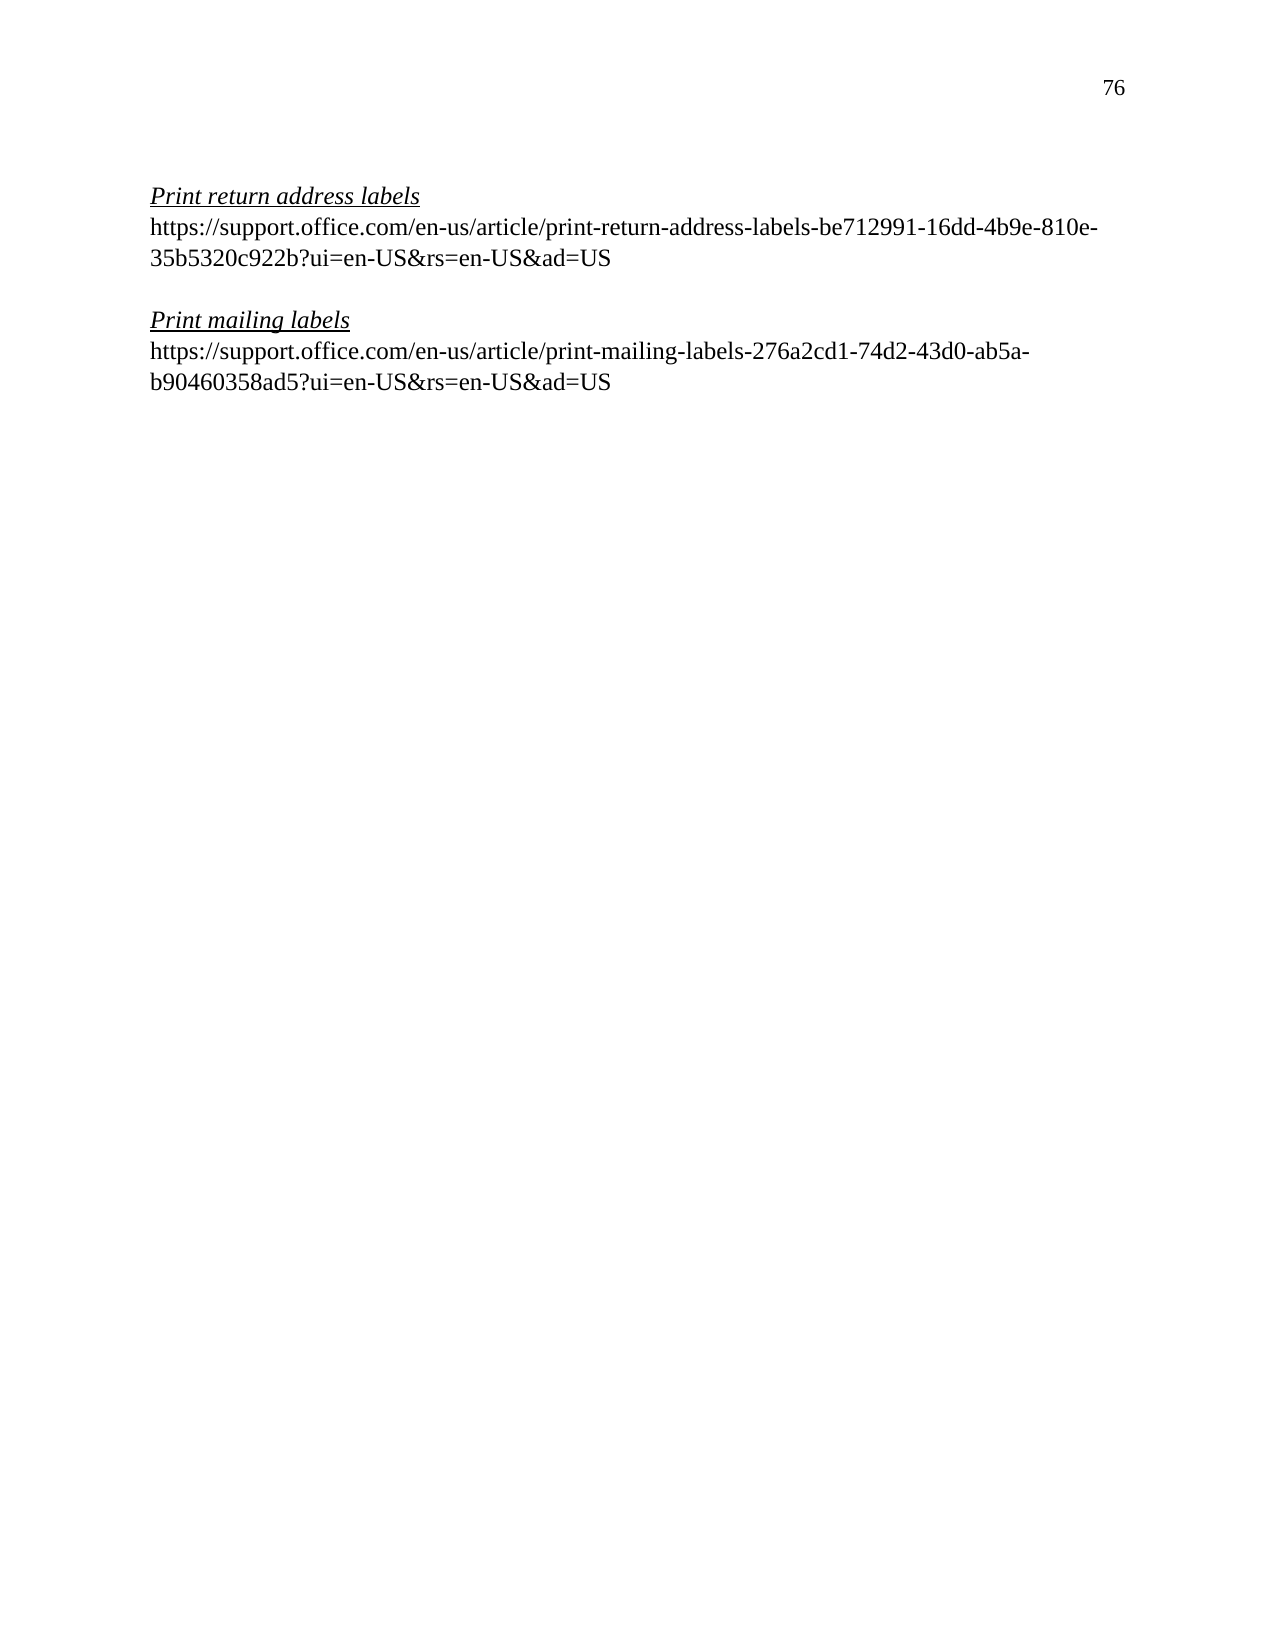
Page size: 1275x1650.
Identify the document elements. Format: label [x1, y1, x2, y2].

text [150, 150, 1125, 426]
